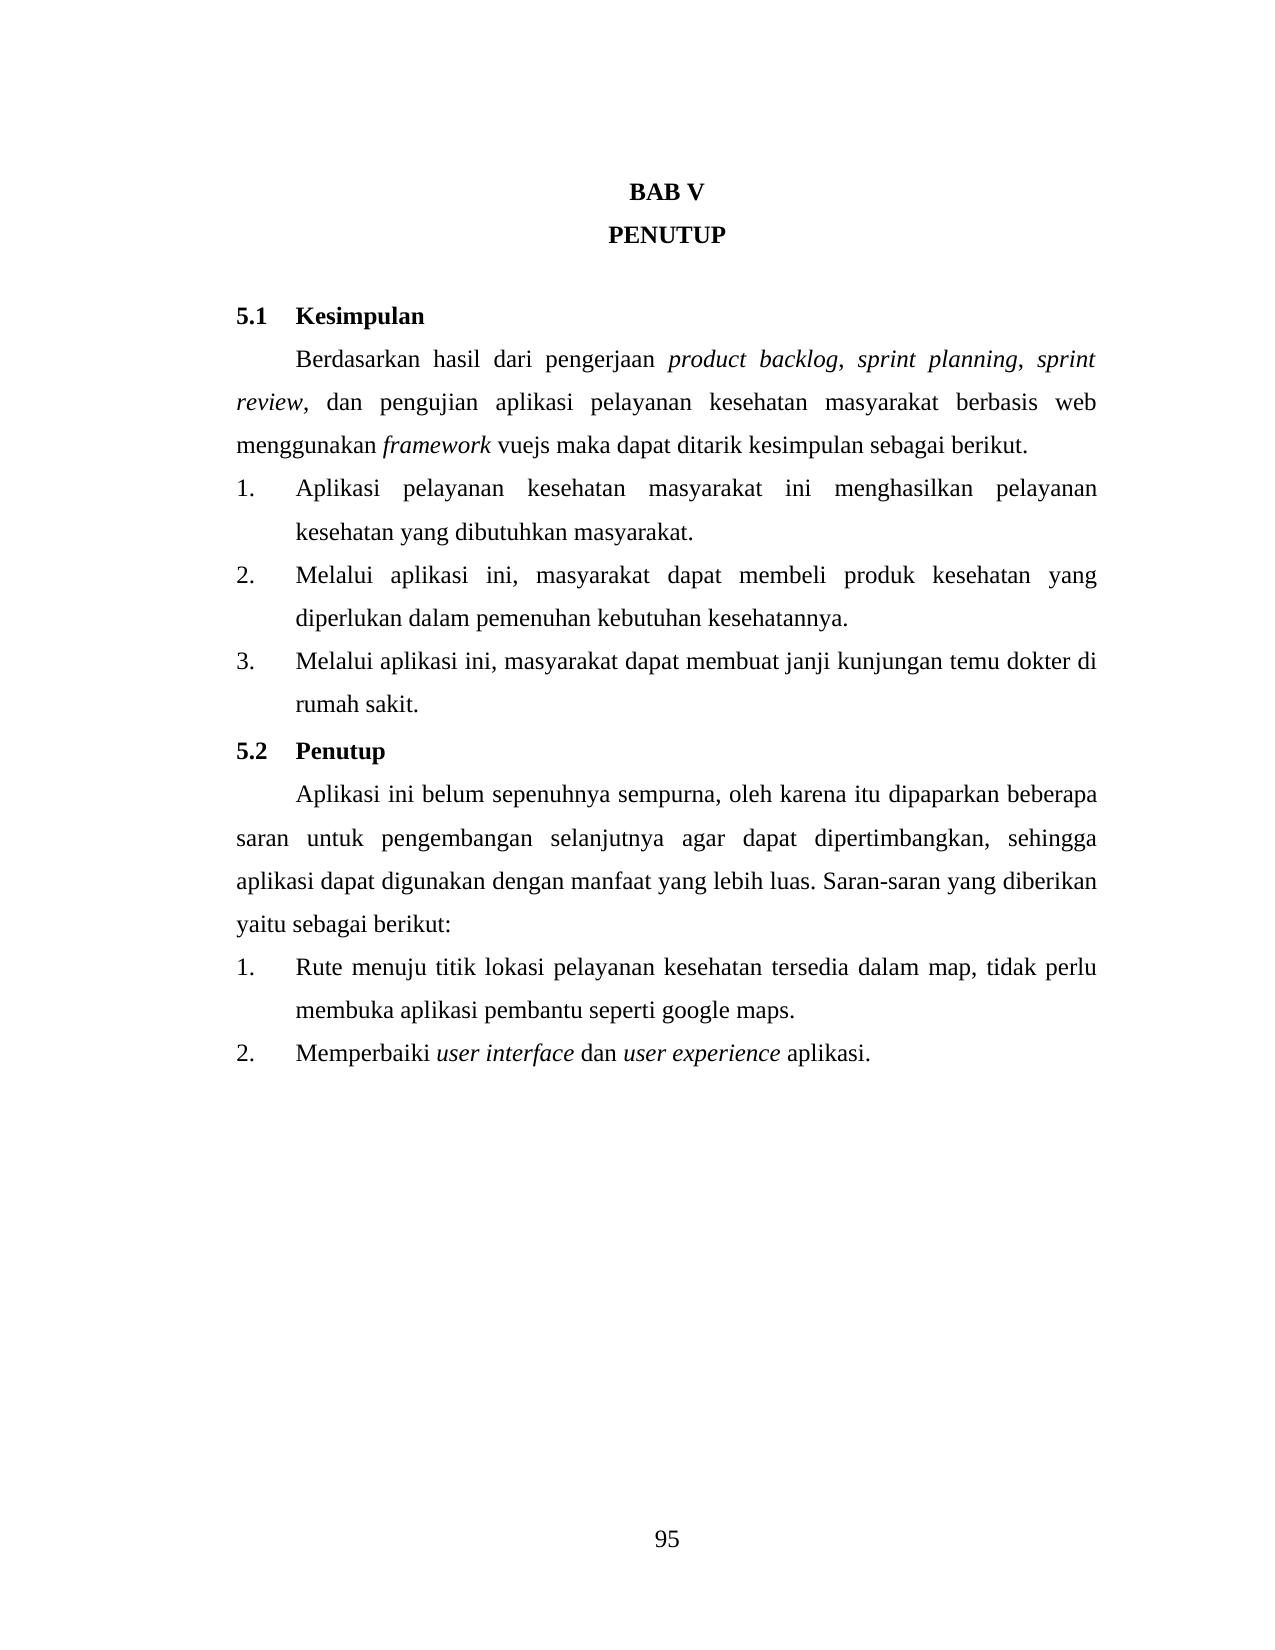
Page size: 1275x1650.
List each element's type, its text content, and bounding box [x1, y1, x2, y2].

subtitle BAB V PENUTUP [236, 177, 1098, 249]
list Aplikasi pelayanan kesehatan masyarakat ini menghasilkan pelayanan kesehatan yang dibutuhkan masyarakat. [236, 473, 1098, 545]
text Aplikasi ini belum sepenuhnya sempurna, oleh karena itu dipaparkan beberapa saran untuk pengembangan selanjutnya agar dapat dipertimbangkan, sehingga aplikasi dapat digunakan dengan manfaat yang lebih luas. Saran-saran yang diberikan yaitu sebagai berikut: [236, 779, 1098, 938]
list Melalui aplikasi ini, masyarakat dapat membeli produk kesehatan yang diperlukan dalam pemenuhan kebutuhan kesehatannya. [236, 560, 1098, 632]
list Memperbaiki user interface dan user experience aplikasi. [236, 1038, 1098, 1067]
list Rute menuju titik lokasi pelayanan kesehatan tersedia dalam map, tidak perlu membuka aplikasi pembantu seperti google maps. [236, 952, 1098, 1024]
text Berdasarkan hasil dari pengerjaan product backlog, sprint planning, sprint review, dan pengujian aplikasi pelayanan kesehatan masyarakat berbasis web menggunakan framework vuejs maka dapat ditarik kesimpulan sebagai berikut. [236, 344, 1098, 459]
list Melalui aplikasi ini, masyarakat dapat membuat janji kunjungan temu dokter di rumah sakit. [236, 646, 1098, 718]
subtitle Kesimpulan [236, 301, 1098, 330]
subtitle Penutup [236, 736, 1098, 765]
